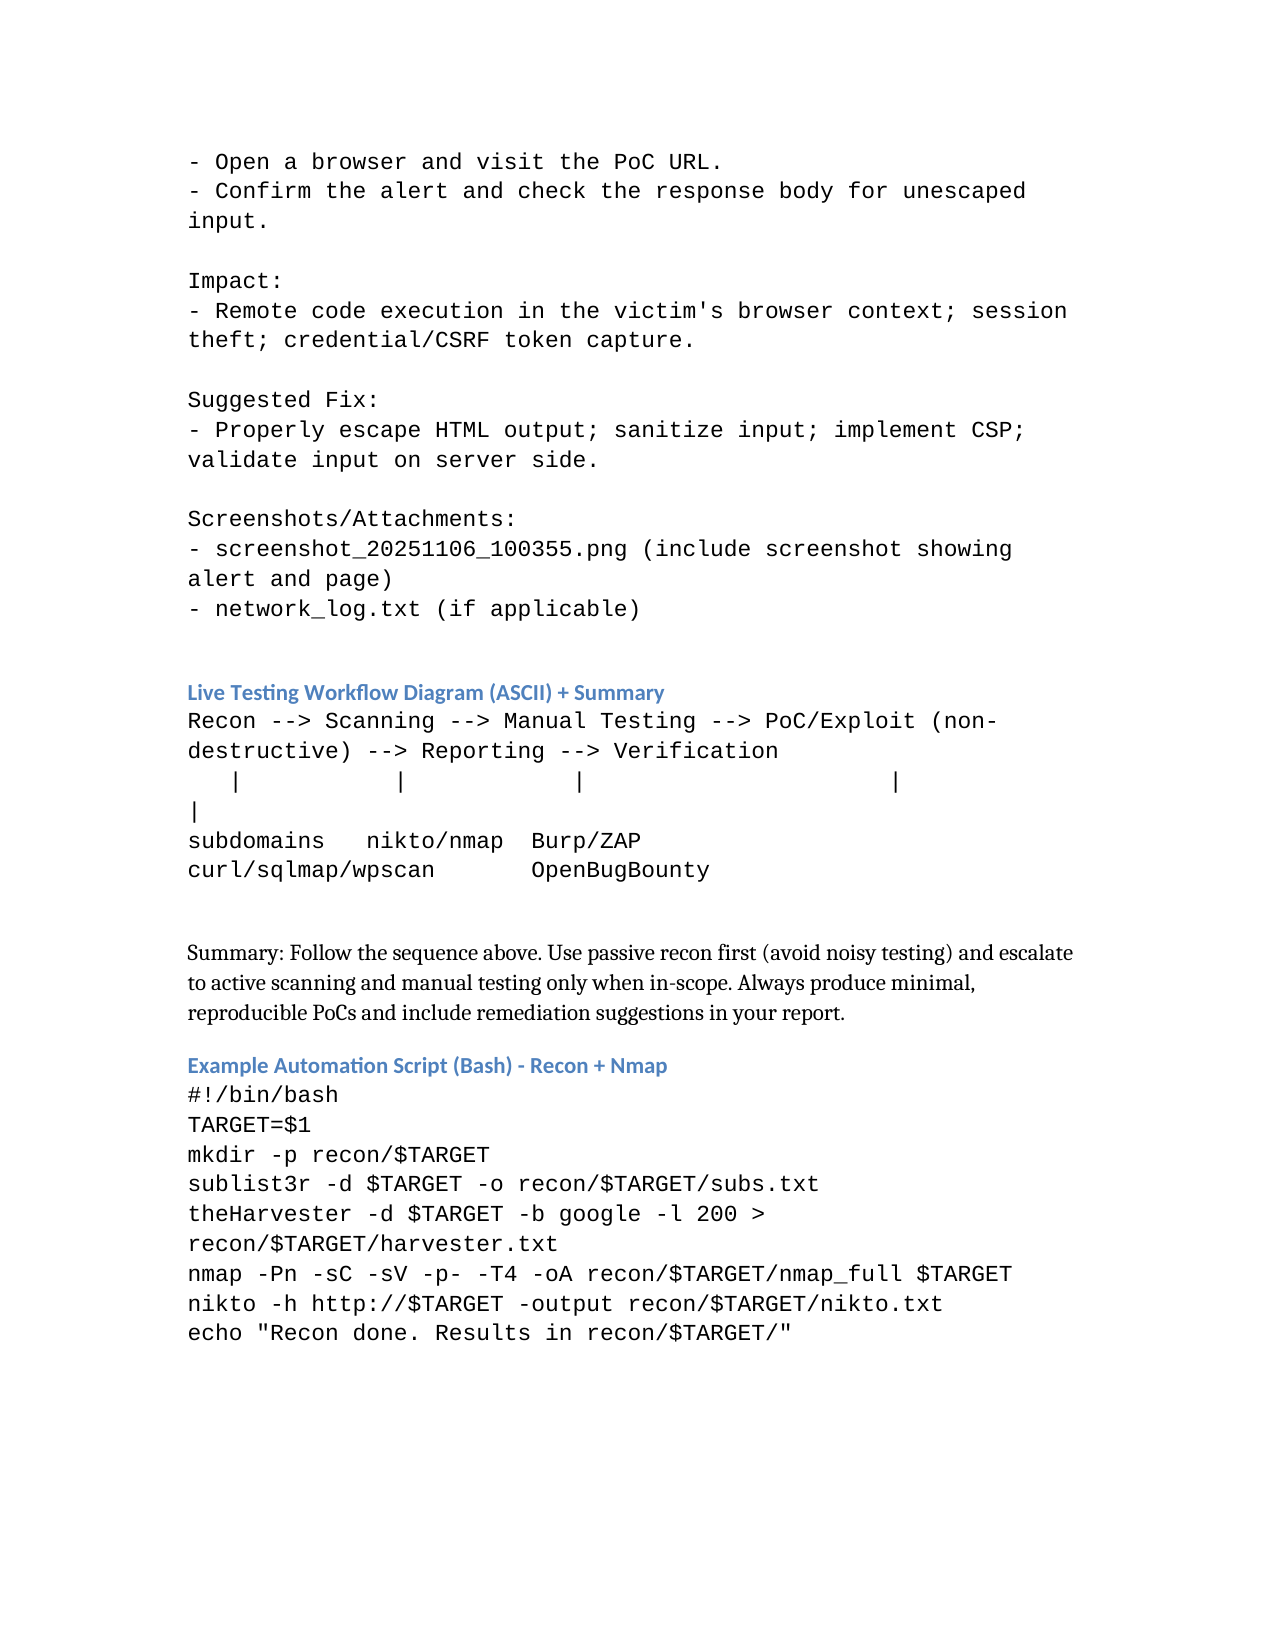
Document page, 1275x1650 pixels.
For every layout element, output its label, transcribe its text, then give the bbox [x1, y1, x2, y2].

text Recon --> Scanning --> Manual Testing --> PoC/Exploit (non-destructive) --> Reporting --> Verification | | | | | subdomains nikto/nmap Burp/ZAP curl/sqlmap/wpscan OpenBugBounty [187, 710, 1087, 915]
text #!/bin/bash TARGET=$1 mkdir -p recon/$TARGET sublist3r -d $TARGET -o recon/$TARGET/subs.txt theHarvester -d $TARGET -b google -l 200 > recon/$TARGET/harvester.txt nmap -Pn -sC -sV -p- -T4 -oA recon/$TARGET/nmap_full $TARGET nikto -h http://$TARGET -output recon/$TARGET/nikto.txt echo "Recon done. Results in recon/$TARGET/" [187, 1083, 1087, 1378]
subtitle Live Testing Workflow Diagram (ASCII) + Summary [187, 678, 1087, 706]
subtitle Example Automation Script (Bash) - Recon + Nmap [187, 1051, 1087, 1079]
text Summary: Follow the sequence above. Use passive recon first (avoid noisy testing) and escalate to active scanning and manual testing only when in-scope. Always produce minimal, reproducible PoCs and include remediation suggestions in your report. [187, 940, 1087, 1026]
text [187, 150, 1087, 653]
